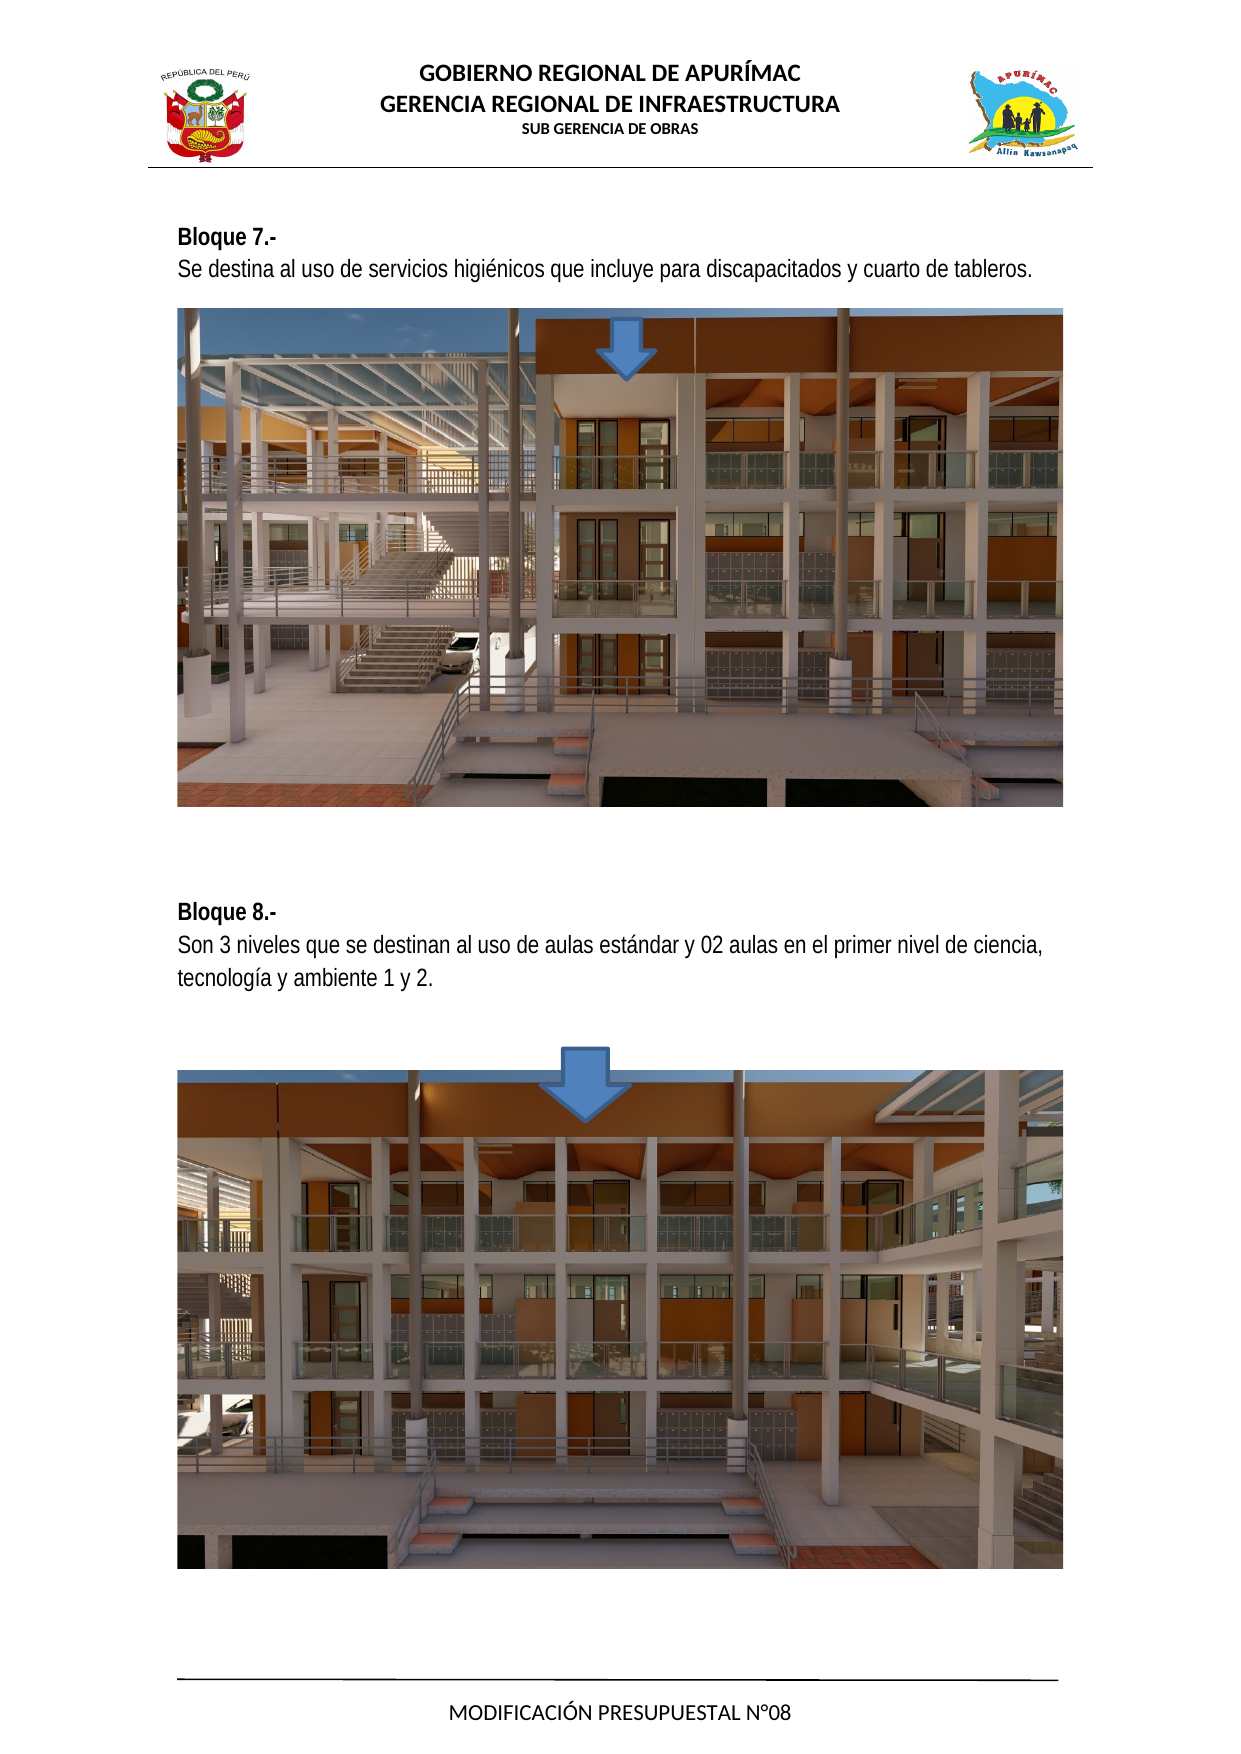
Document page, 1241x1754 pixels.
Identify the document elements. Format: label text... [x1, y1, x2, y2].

picture [966, 68, 1081, 162]
picture [158, 68, 252, 163]
text Son 3 niveles que se destinan al uso de aulas estándar y 02 aulas en el primer nivel de ciencia, tecnología y ambiente 1 y 2. [177, 930, 1122, 992]
picture [177, 1070, 1064, 1569]
text Se destina al uso de servicios higiénicos que incluye para discapacitados y cuarto de tableros. [177, 254, 1063, 283]
picture [177, 308, 1064, 807]
text Bloque 7.- [177, 221, 1063, 250]
text Bloque 8.- [177, 897, 1063, 926]
